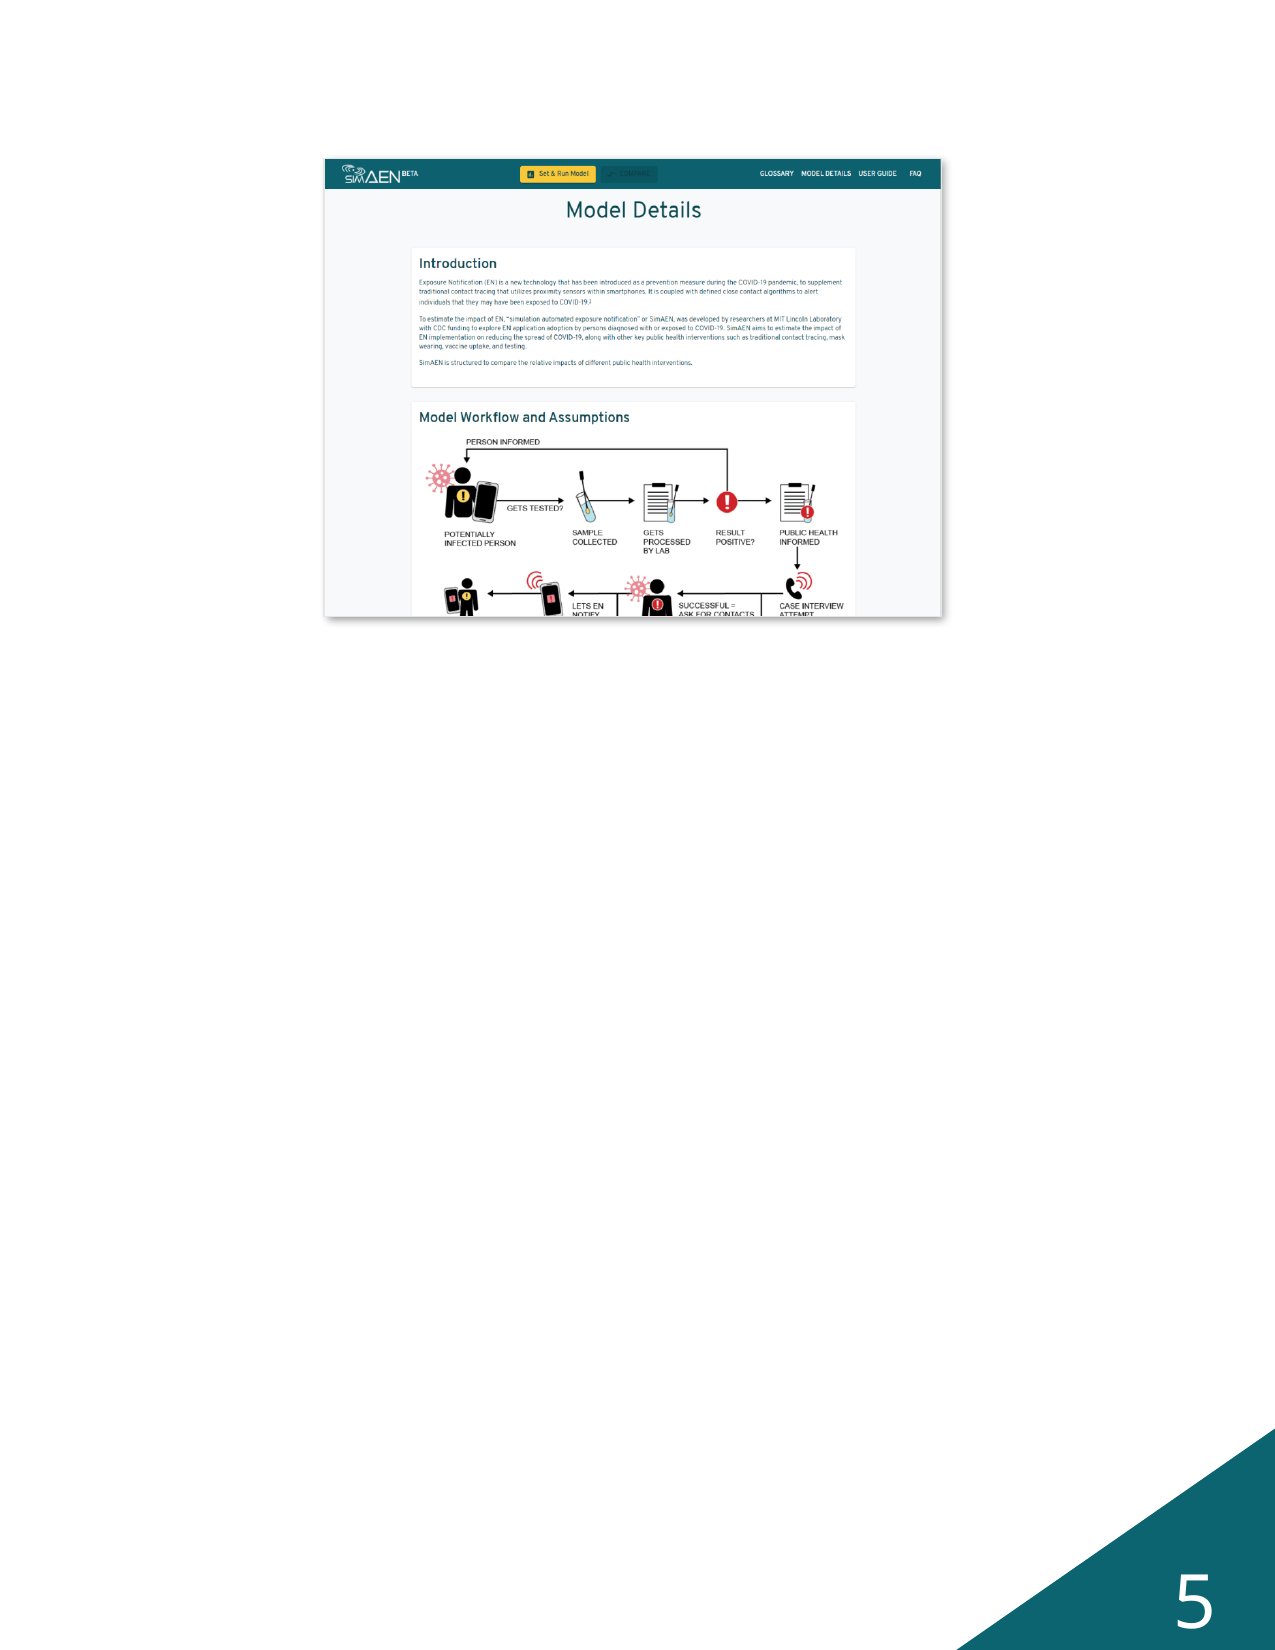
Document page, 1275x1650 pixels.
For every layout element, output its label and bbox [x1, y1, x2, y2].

picture [325, 159, 941, 616]
